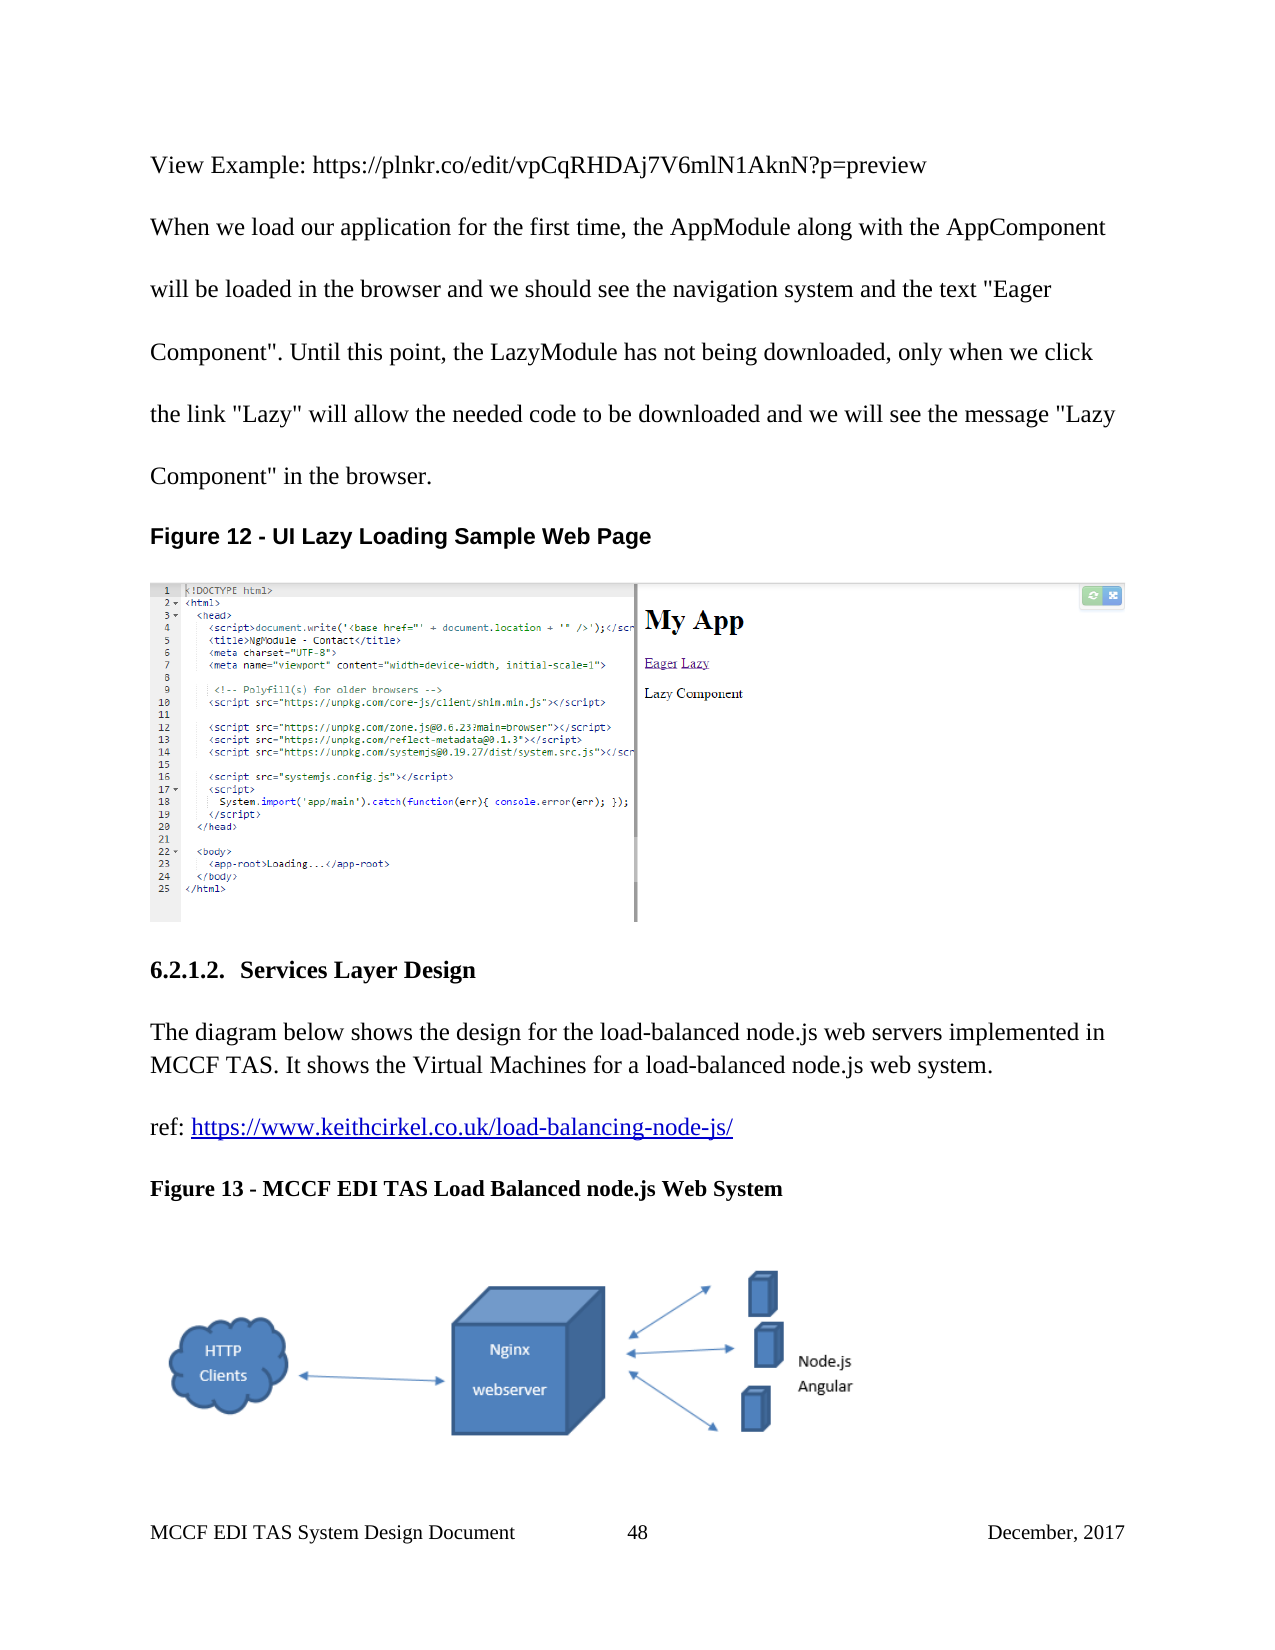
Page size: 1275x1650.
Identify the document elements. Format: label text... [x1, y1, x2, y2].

text Figure 12 - UI Lazy Loading Sample Web Page [150, 523, 1125, 549]
picture [150, 582, 1125, 922]
text the link "Lazy" will allow the needed code to be downloaded and we will see the message "Lazy [150, 399, 1125, 427]
text The diagram below shows the design for the load-balanced node.js web servers implemented in MCCF TAS. It shows the Virtual Machines for a load-balanced node.js web system. [150, 1017, 1125, 1079]
text View Example: https://plnkr.co/edit/vpCqRHDAj7V6mlN1AknN?p=preview [150, 150, 1125, 179]
text Component". Until this point, the LazyModule has not being downloaded, only when we click [150, 337, 1125, 365]
text Component" in the browser. [150, 461, 1125, 490]
subtitle Services Layer Design [150, 955, 1125, 984]
text When we load our application for the first time, the AppModule along with the AppComponent [150, 212, 1125, 241]
text ref: https://www.keithcirkel.co.uk/load-balancing-node-js/ [150, 1112, 1125, 1141]
text will be loaded in the browser and we should see the navigation system and the text "Eager [150, 274, 1125, 303]
text Figure 13 - MCCF EDI TAS Load Balanced node.js Web System [150, 1174, 1125, 1201]
picture [150, 1233, 882, 1471]
